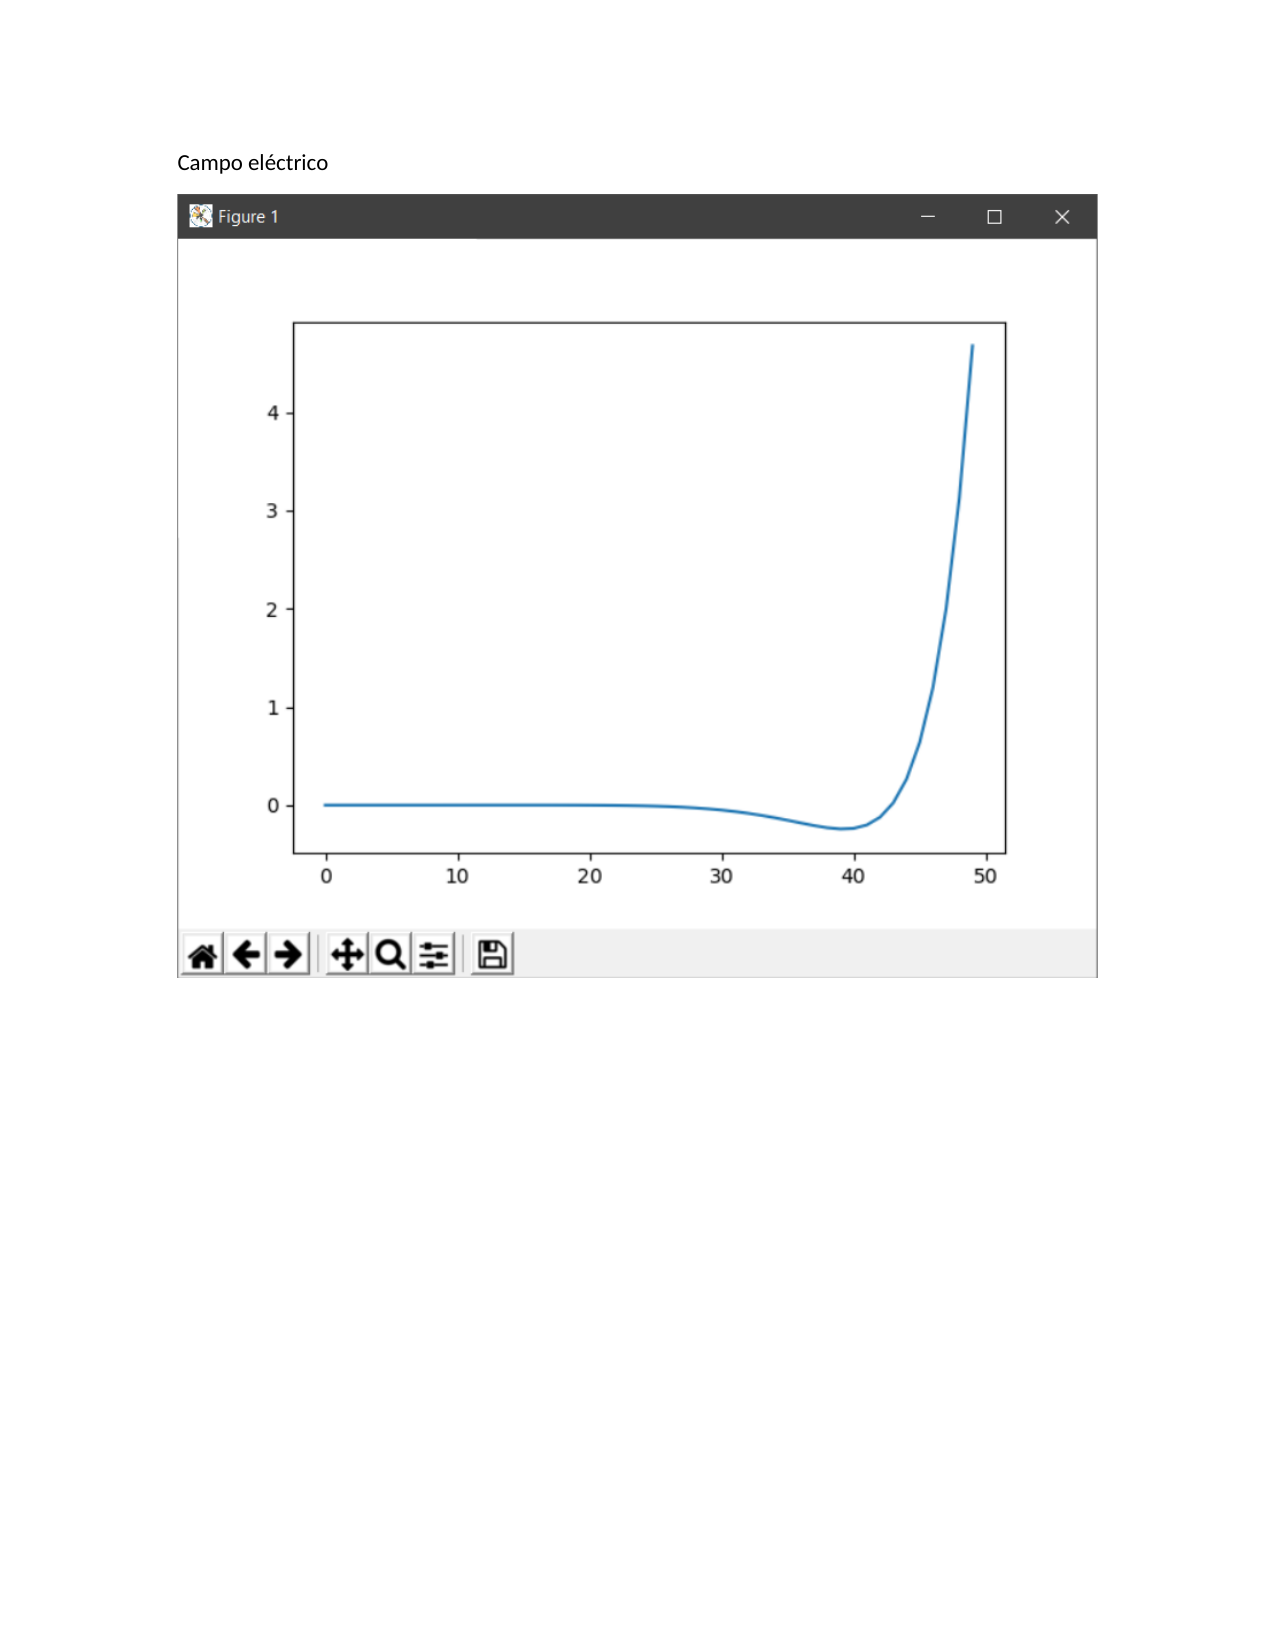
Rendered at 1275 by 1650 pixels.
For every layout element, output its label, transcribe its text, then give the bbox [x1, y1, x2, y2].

picture [177, 194, 1098, 978]
text Campo eléctrico [177, 148, 1098, 176]
